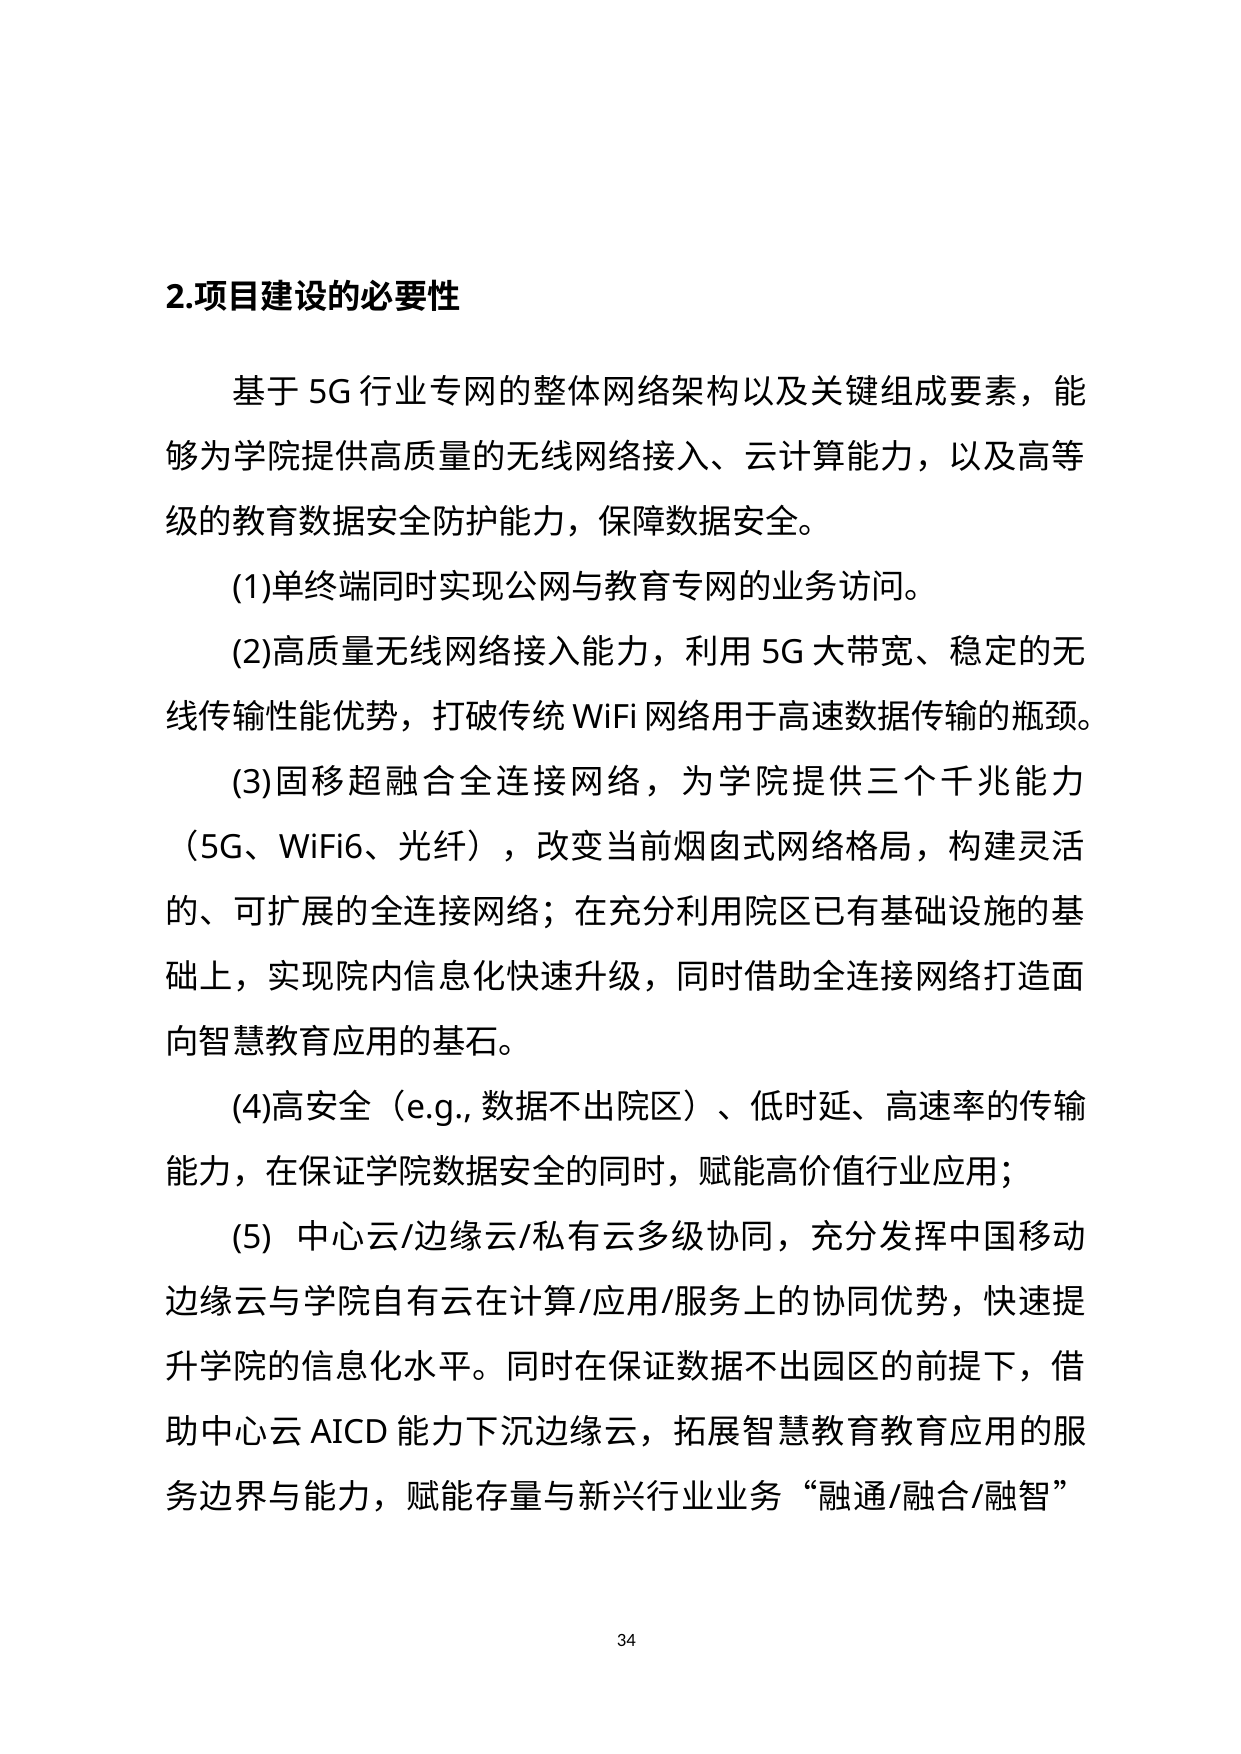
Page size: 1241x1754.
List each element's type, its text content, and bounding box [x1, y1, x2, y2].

text (1)单终端同时实现公网与教育专网的业务访问。 [165, 551, 1087, 616]
text (4)高安全（e.g., 数据不出院区）、低时延、高速率的传输能力，在保证学院数据安全的同时，赋能高价值行业应用； [165, 1071, 1087, 1201]
text 基于5G行业专网的整体网络架构以及关键组成要素，能够为学院提供高质量的无线网络接入、云计算能力，以及高等级的教育数据安全防护能力，保障数据安全。 [165, 356, 1087, 551]
text (3)固移超融合全连接网络，为学院提供三个千兆能力（5G、WiFi6、光纤），改变当前烟囱式网络格局，构建灵活的、可扩展的全连接网络；在充分利用院区已有基础设施的基础上，实现院内信息化快速升级，同时借助全连接网络打造面向智慧教育应用的基石。 [165, 746, 1087, 1071]
subtitle 2.项目建设的必要性 [165, 262, 1087, 327]
text (2)高质量无线网络接入能力，利用5G大带宽、稳定的无线传输性能优势，打破传统WiFi网络用于高速数据传输的瓶颈。 [165, 616, 1087, 746]
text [165, 1201, 1087, 1526]
